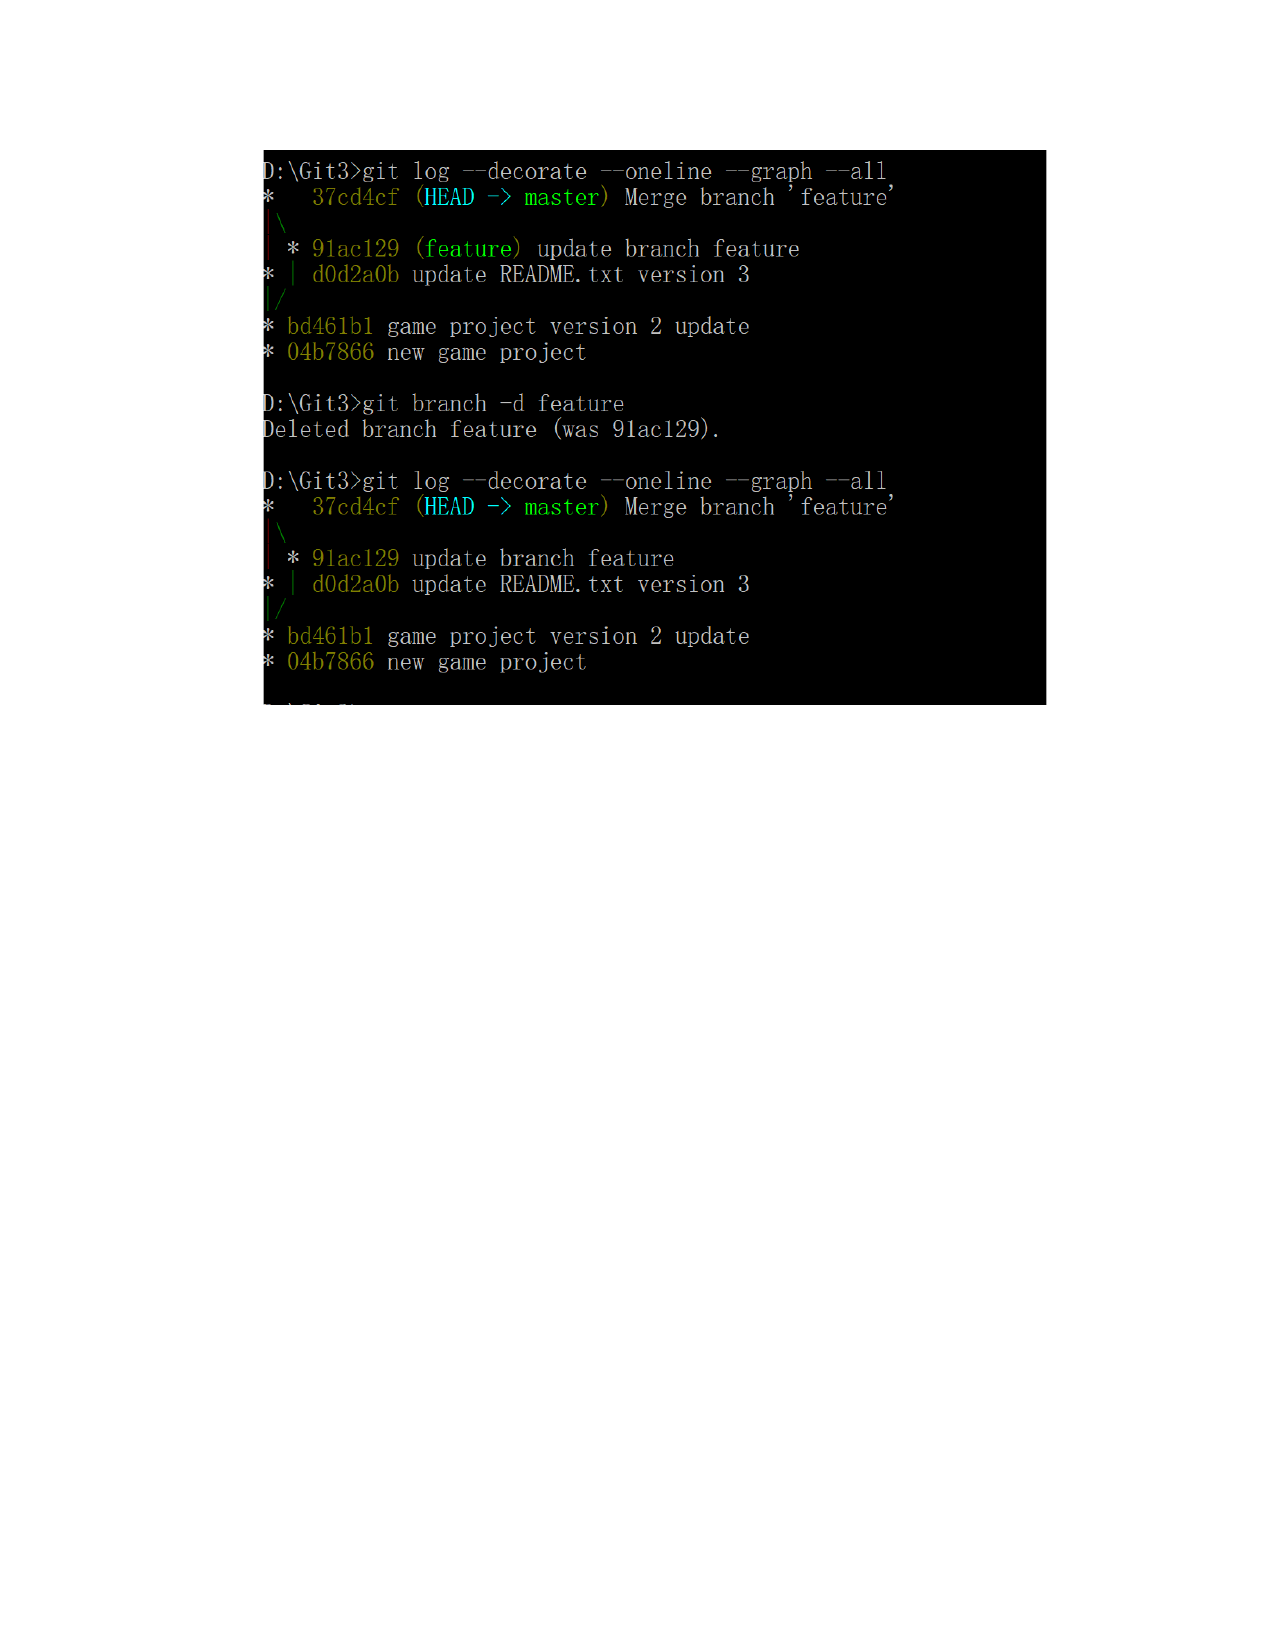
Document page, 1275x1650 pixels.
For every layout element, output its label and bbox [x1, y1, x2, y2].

picture [263, 150, 1047, 705]
